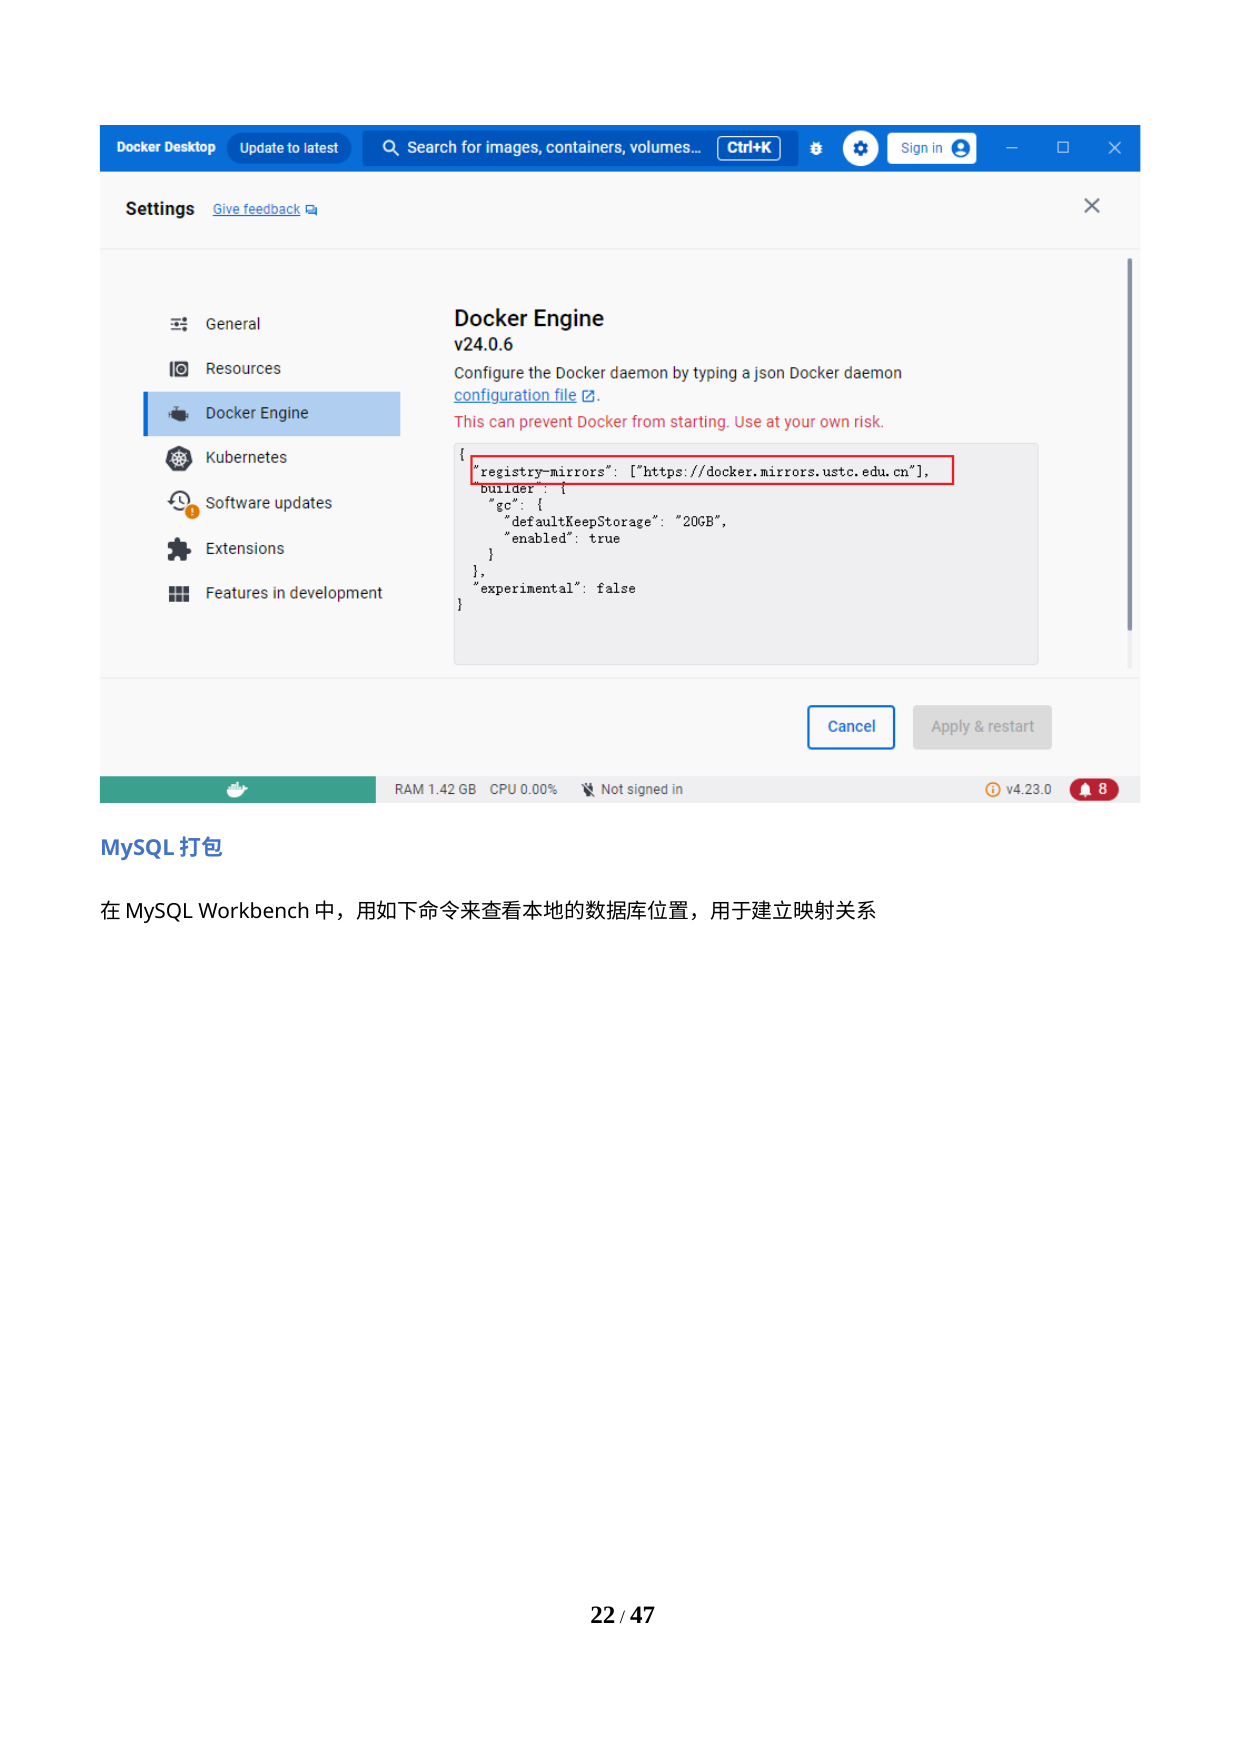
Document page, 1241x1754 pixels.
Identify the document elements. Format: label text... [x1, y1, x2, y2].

picture [99, 125, 1141, 803]
text 在MySQL Workbench中，用如下命令来查看本地的数据库位置，用于建立映射关系 [100, 893, 1140, 926]
text MySQL打包 [100, 829, 1140, 862]
